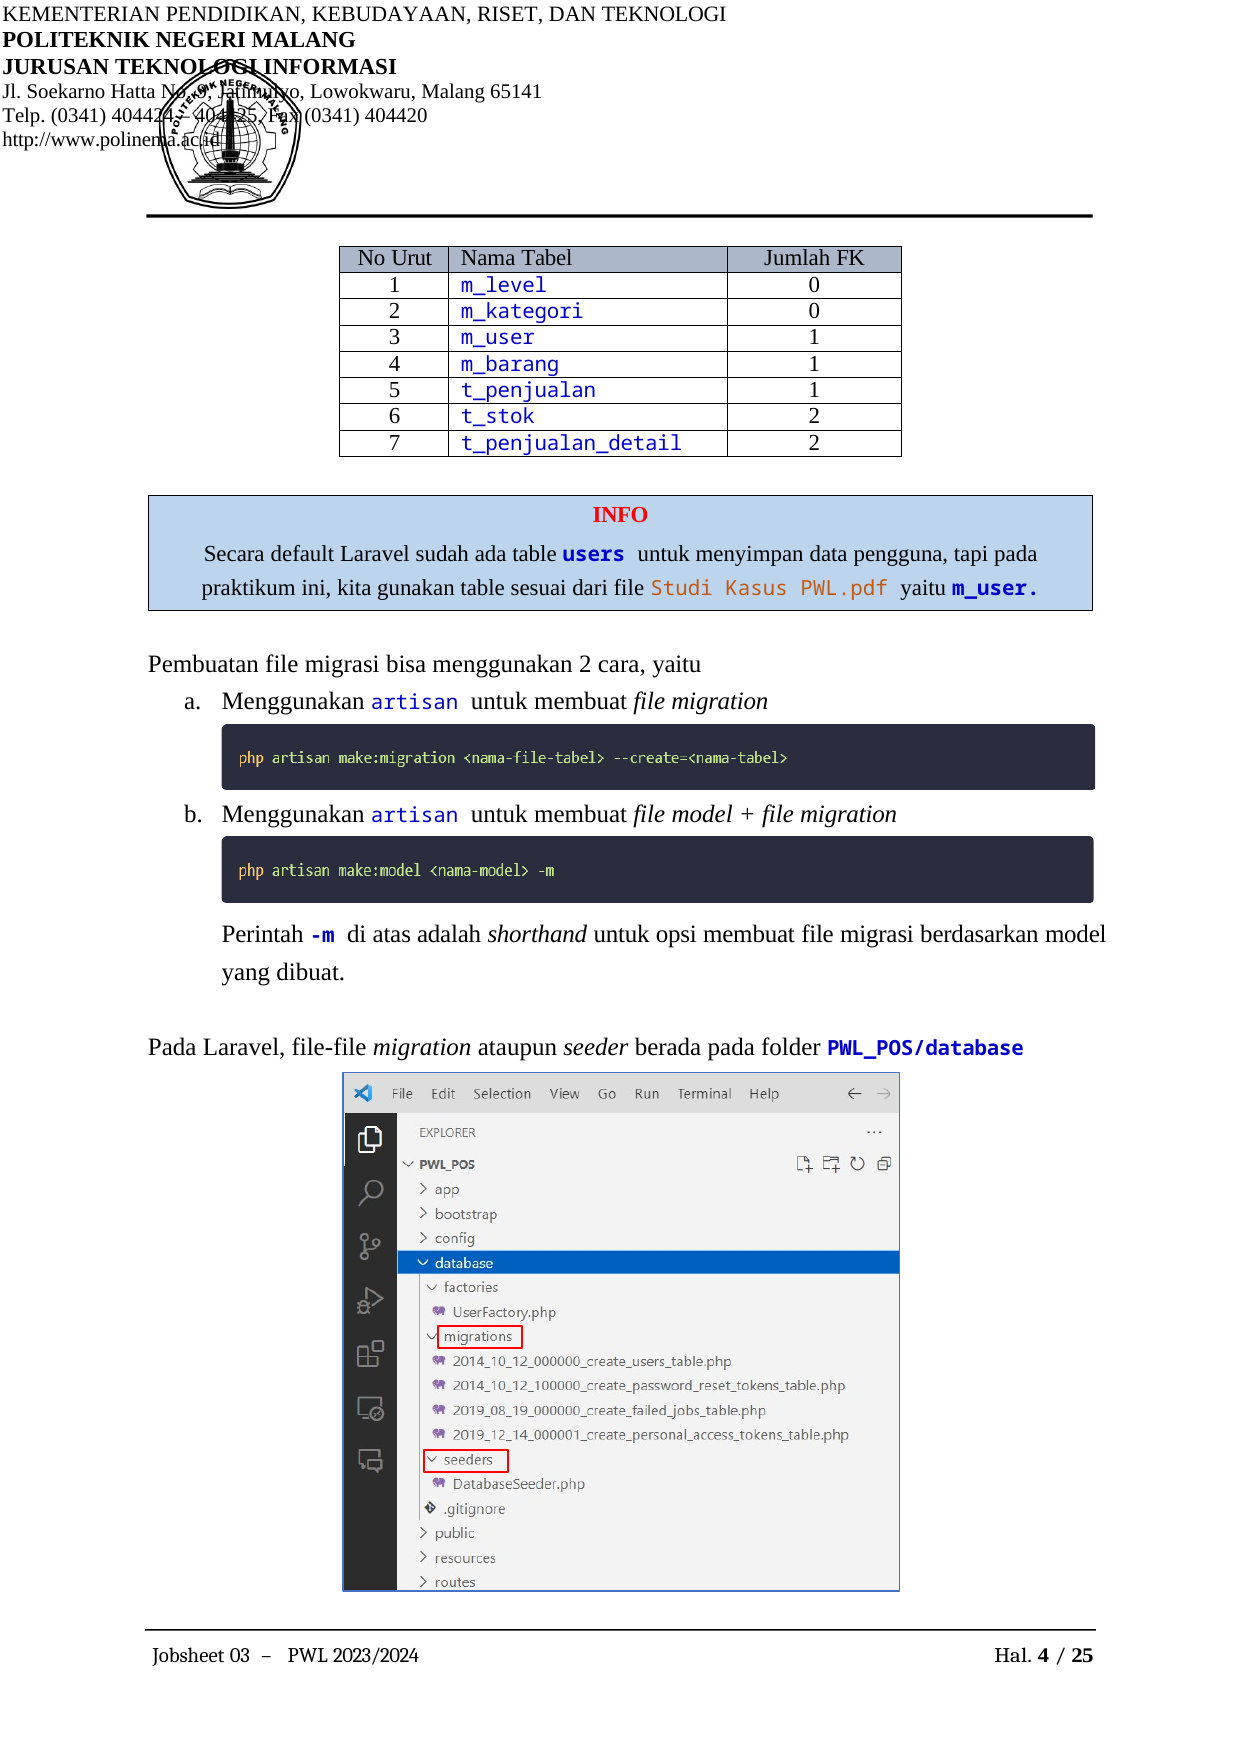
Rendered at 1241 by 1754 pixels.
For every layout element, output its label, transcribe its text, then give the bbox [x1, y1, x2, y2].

picture [221, 836, 1094, 843]
picture [221, 724, 1096, 730]
table_cell 5 [340, 378, 448, 403]
picture [217, 60, 225, 73]
table_cell 7 [340, 431, 448, 456]
table_cell 1 [728, 378, 901, 403]
text Pada Laravel, file-file migration ataupun seeder berada pada folder PWL_POS/database [148, 1032, 1107, 1062]
table_cell 2 [340, 299, 448, 324]
picture [278, 59, 285, 68]
list Menggunakan artisan untuk membuat file model + file migration [184, 730, 1107, 828]
list Menggunakan artisan untuk membuat file migration [184, 686, 1107, 716]
table_cell 1 [728, 352, 901, 377]
text Pembuatan file migrasi bisa menggunakan 2 cara, yaitu [148, 649, 1107, 678]
table_cell 1 [340, 273, 448, 298]
picture [169, 59, 176, 68]
table_header No Urut [340, 247, 448, 272]
picture [158, 59, 165, 73]
table_cell 2 [728, 431, 901, 456]
table_cell t_stok [449, 404, 727, 430]
table_cell t_penjualan [449, 378, 727, 403]
table_cell 0 [728, 273, 901, 298]
table_cell m_barang [449, 352, 727, 377]
table_cell m_level [449, 273, 727, 298]
table_cell 0 [728, 299, 901, 324]
table_cell m_user [449, 326, 727, 351]
picture [184, 60, 192, 73]
table_cell 3 [340, 326, 448, 351]
table_header Jumlah FK [728, 247, 901, 272]
table_cell m_kategori [449, 299, 727, 324]
table_cell 6 [340, 404, 448, 430]
picture [344, 1073, 899, 1590]
table_header Nama Tabel [449, 247, 727, 272]
text Perintah -m di atas adalah shorthand untuk opsi membuat file migrasi berdasarkan model yang dibuat. [221, 843, 1107, 986]
table_cell 1 [728, 326, 901, 351]
table_cell t_penjualan_detail [449, 431, 727, 456]
picture [158, 59, 302, 209]
table_cell 2 [728, 404, 901, 430]
table_cell 4 [340, 352, 448, 377]
